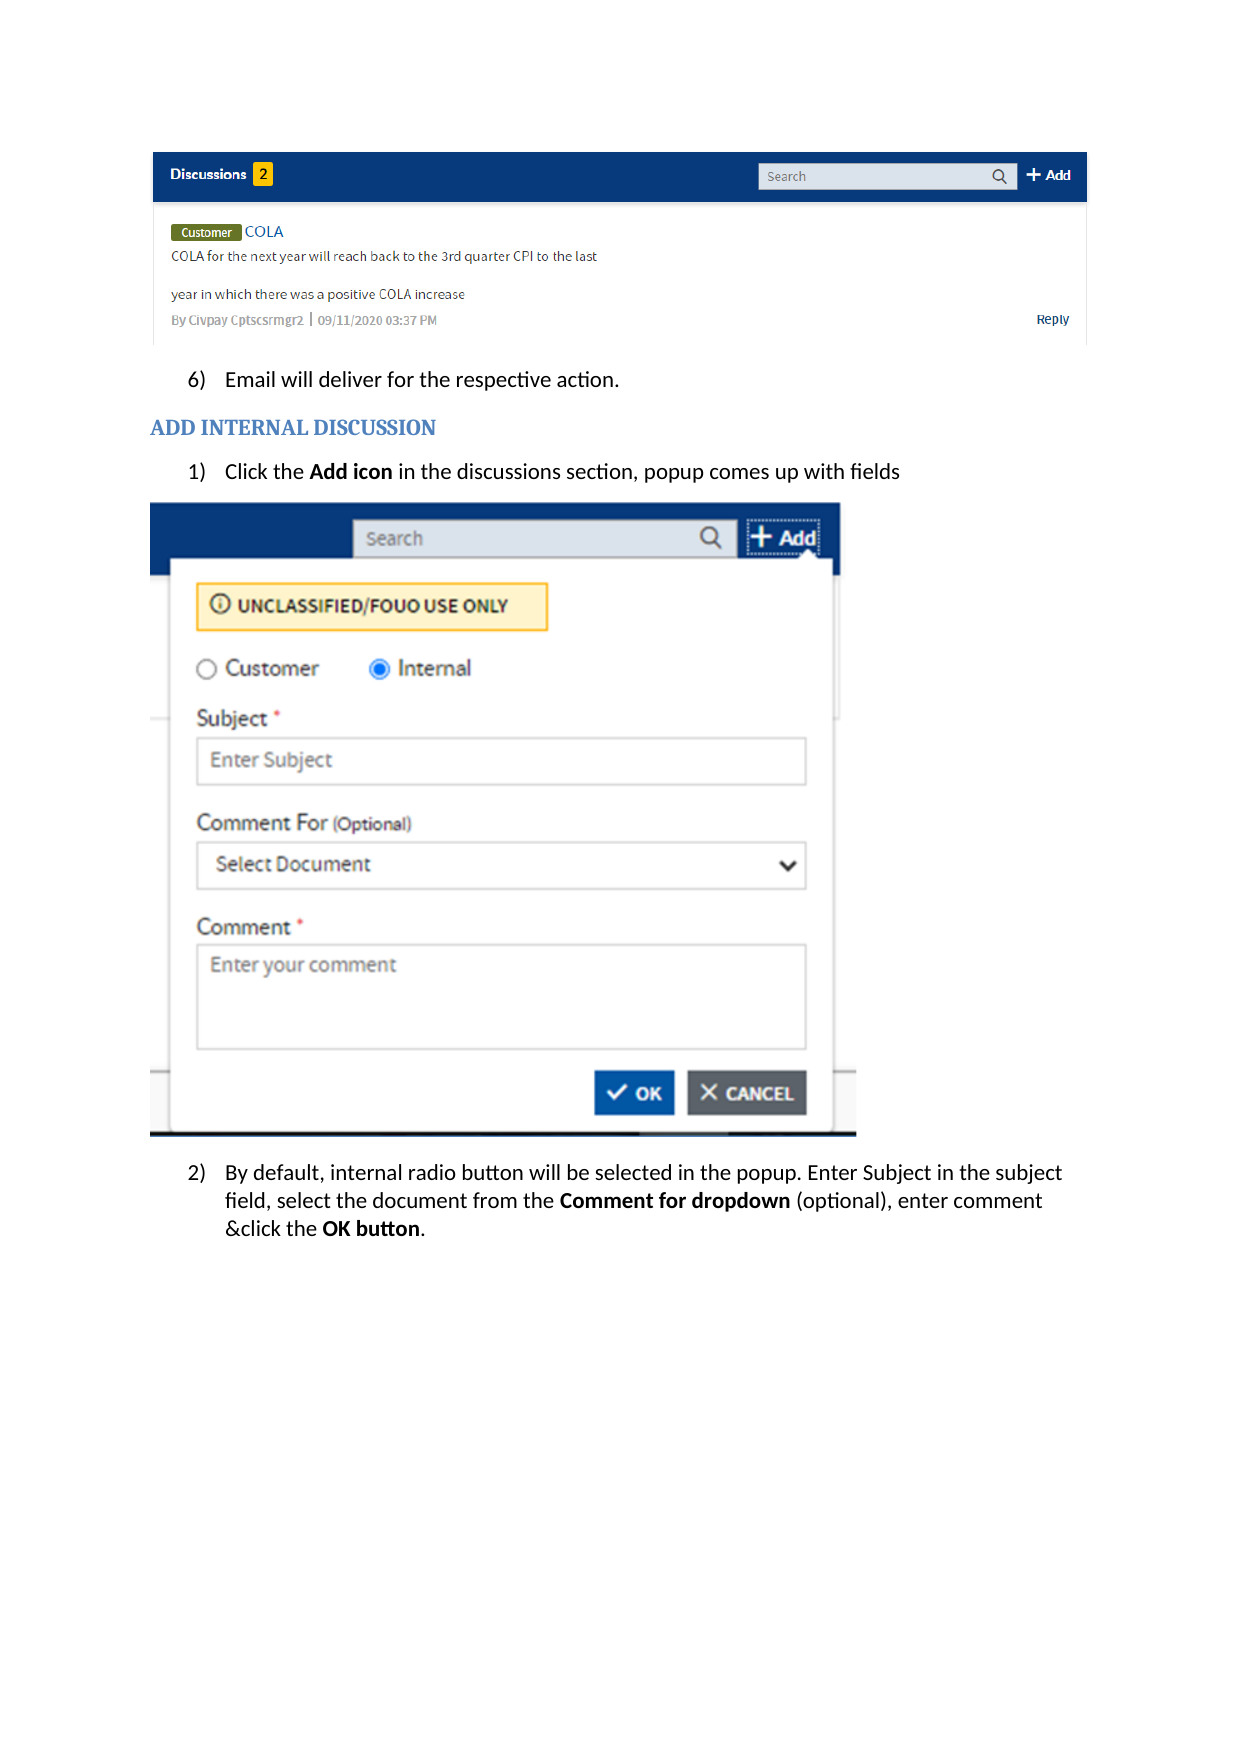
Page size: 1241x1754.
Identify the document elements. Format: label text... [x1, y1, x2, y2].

subtitle ADD INTERNAL DISCUSSION [150, 414, 1090, 441]
picture [150, 502, 857, 1137]
list By default, internal radio button will be selected in the popup. Enter Subject in the subject field, select the document from the Comment for dropdown (optional), enter comment &click the OK button. [187, 1158, 1090, 1242]
picture [150, 150, 1091, 345]
list Click the Add icon in the discussions section, popup comes up with fields [187, 457, 1090, 485]
list Email will deliver for the respective action. [187, 366, 1090, 393]
